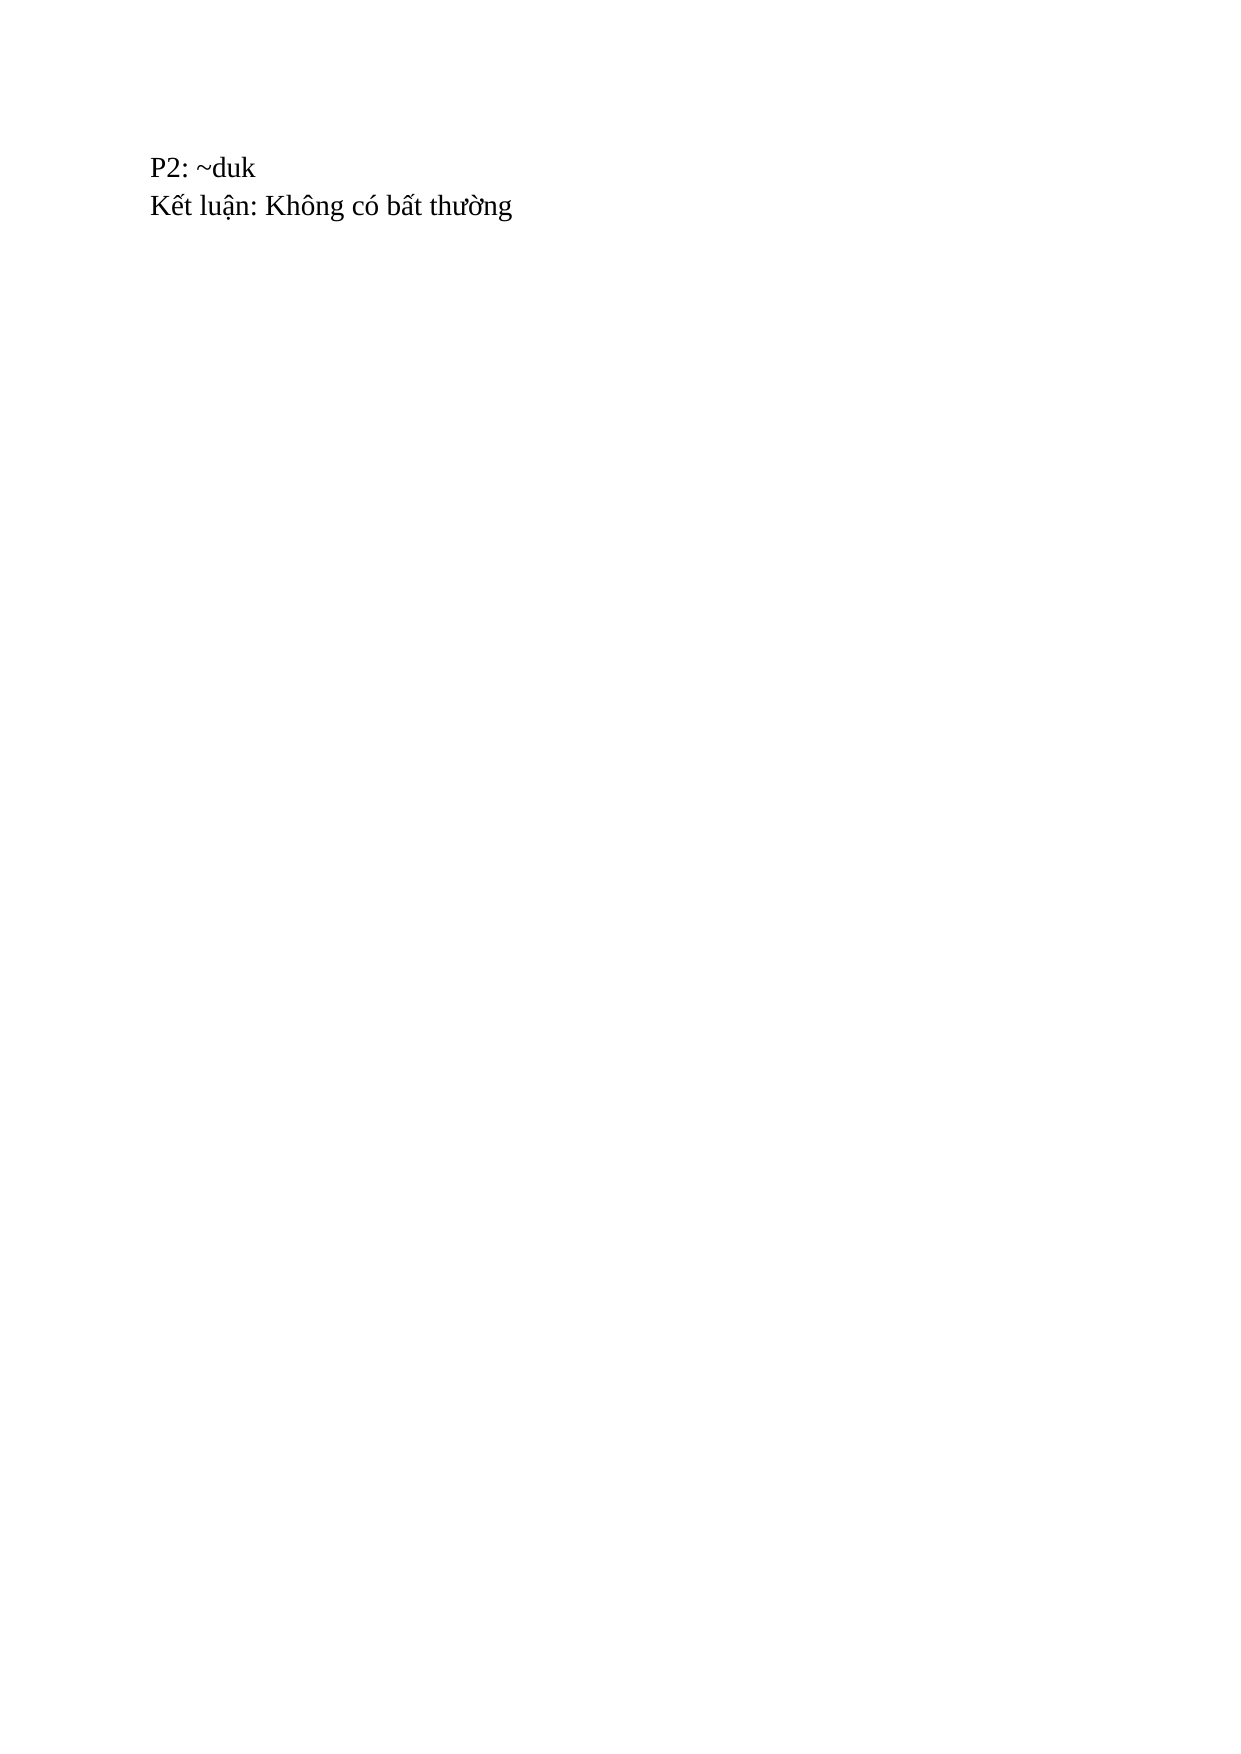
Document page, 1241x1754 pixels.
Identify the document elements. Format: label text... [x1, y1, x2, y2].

text P2: ~duk [150, 150, 1090, 183]
text Kết luận: Không có bất thường [150, 188, 1090, 222]
